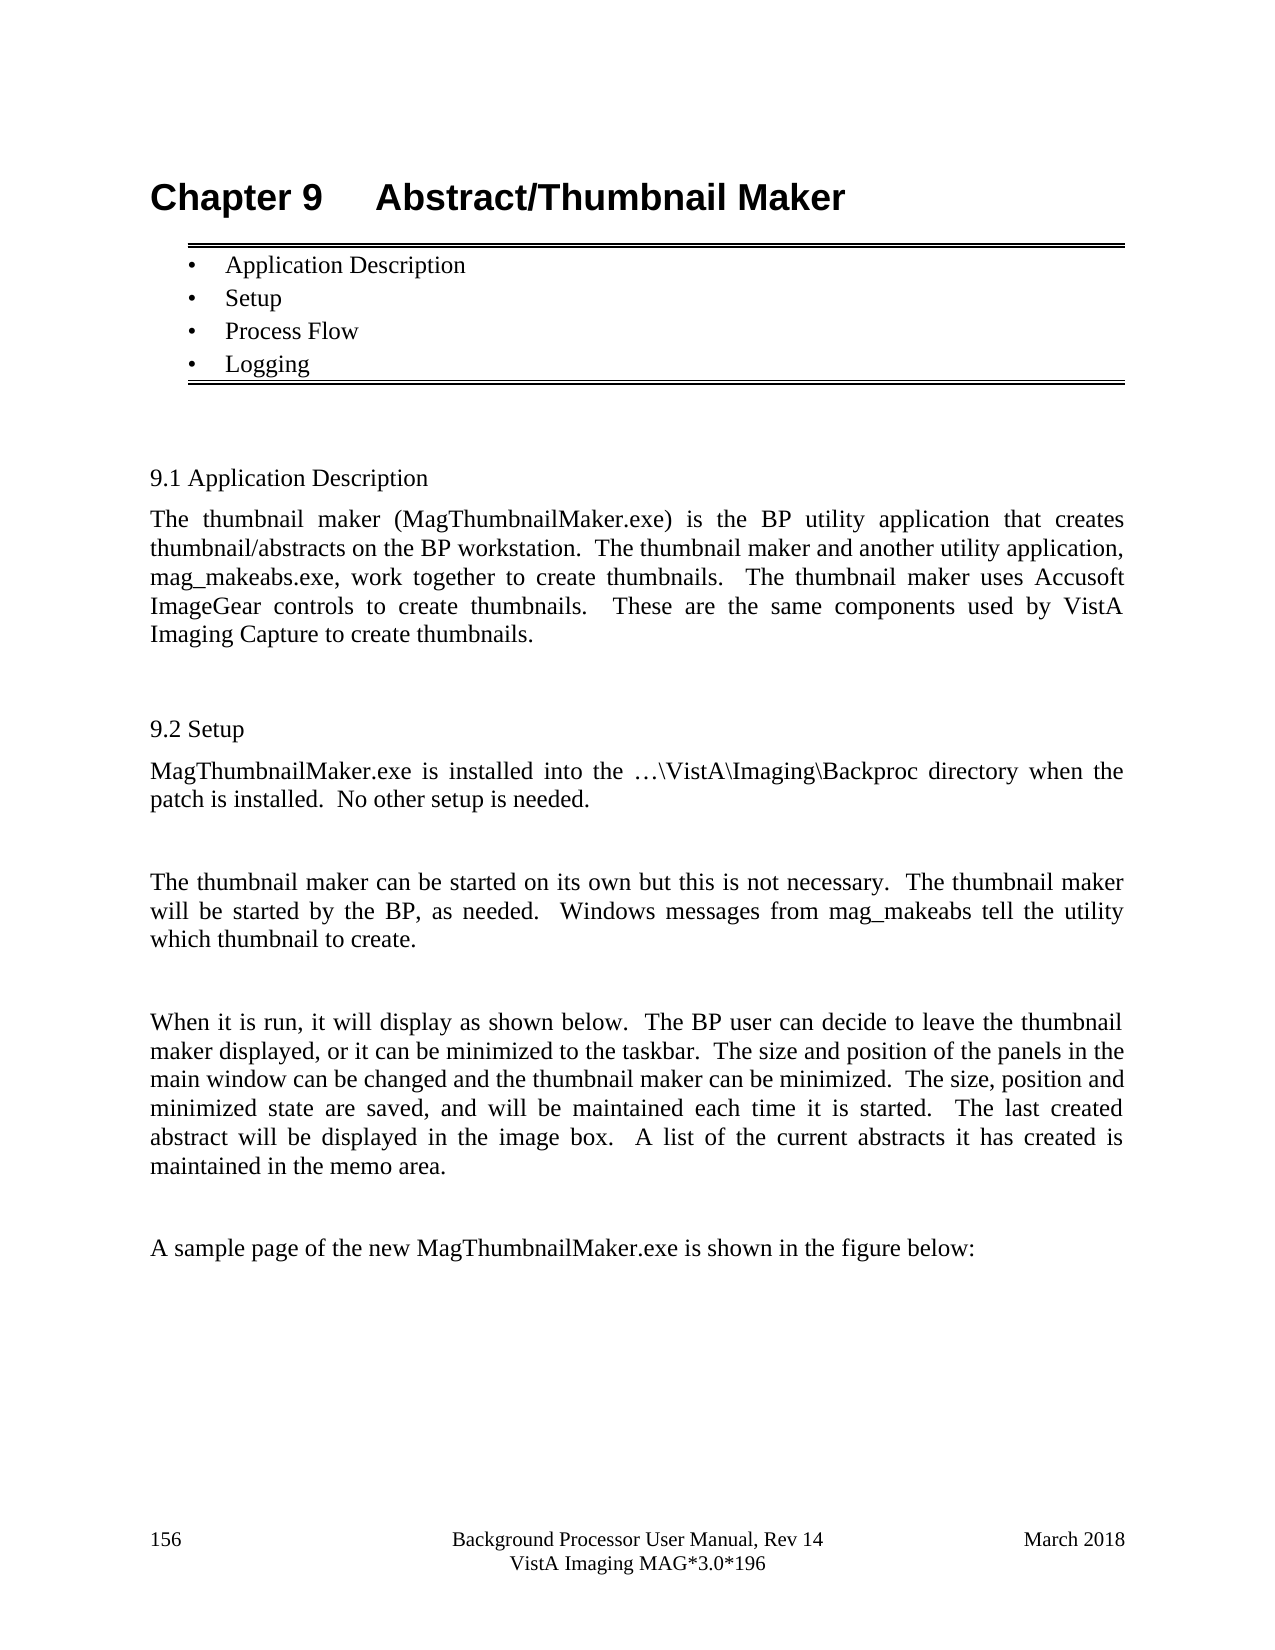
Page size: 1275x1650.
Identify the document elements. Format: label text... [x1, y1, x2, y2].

subtitle Chapter 9 Abstract/Thumbnail Maker [150, 175, 1125, 218]
list Setup [187, 276, 1125, 309]
list Logging [187, 342, 1125, 384]
text When it is run, it will display as shown below. The BP user can decide to leave the thumbnail maker displayed, or it can be minimized to the taskbar. The size and position of the panels in the main window can be changed and the thumbnail maker can be minimized. The size, position and minimized state are saved, and will be maintained each time it is started. The last created abstract will be displayed in the image box. A list of the current abstracts it has created is maintained in the memo area. [150, 1007, 1125, 1179]
list Process Flow [187, 309, 1125, 342]
text The thumbnail maker can be started on its own but this is not necessary. The thumbnail maker will be started by the BP, as needed. Windows messages from mag_makeabs tell the utility which thumbnail to create. [150, 867, 1125, 953]
list Application Description [187, 247, 1125, 276]
subtitle 9.1 Application Description [150, 463, 1125, 492]
text A sample page of the new MagThumbnailMaker.exe is shown in the figure below: [150, 1233, 1125, 1262]
subtitle 9.2 Setup [150, 714, 1125, 743]
text MagThumbnailMaker.exe is installed into the …\VistA\Imaging\Backproc directory when the patch is installed. No other setup is needed. [150, 756, 1125, 813]
text The thumbnail maker (MagThumbnailMaker.exe) is the BP utility application that creates thumbnail/abstracts on the BP workstation. The thumbnail maker and another utility application, mag_makeabs.exe, work together to create thumbnails. The thumbnail maker uses Accusoft ImageGear controls to create thumbnails. These are the same components used by VistA Imaging Capture to create thumbnails. [150, 504, 1125, 648]
